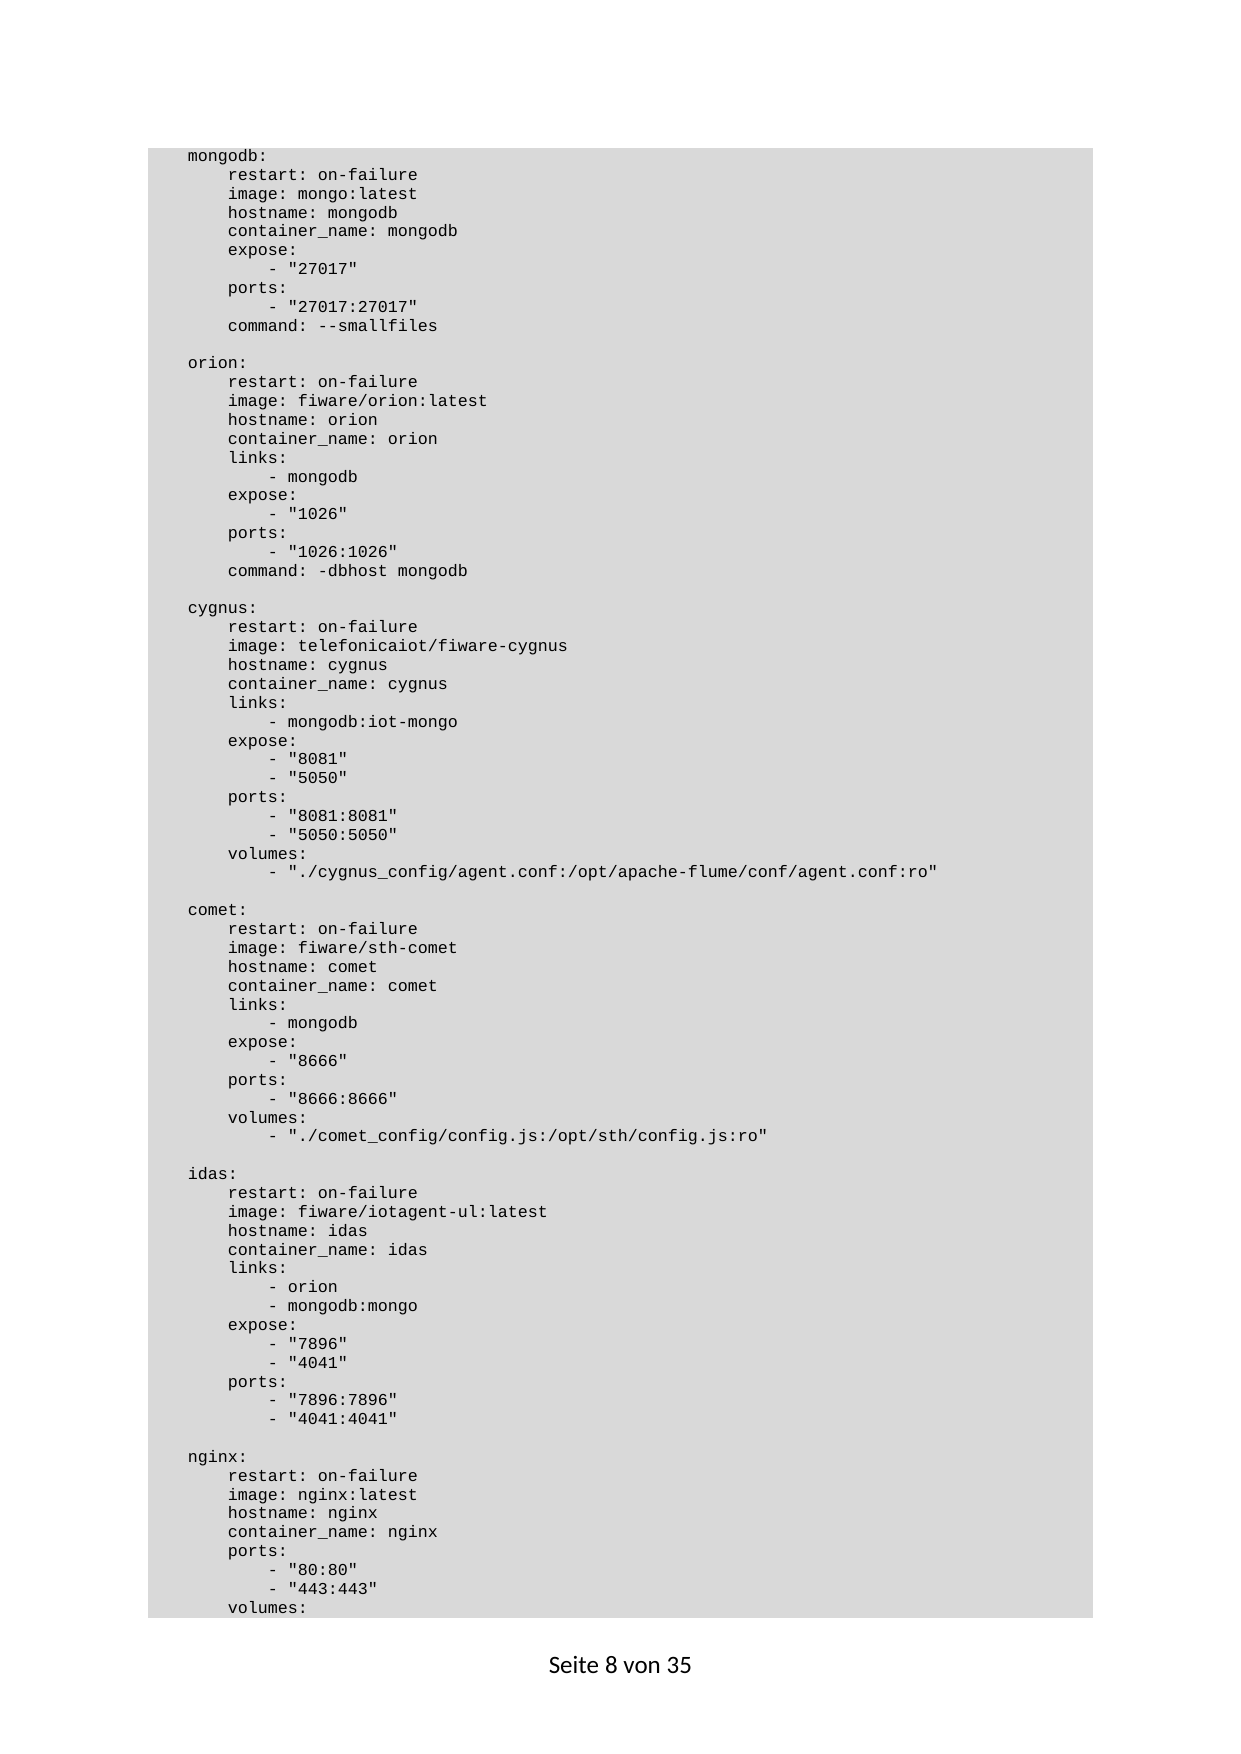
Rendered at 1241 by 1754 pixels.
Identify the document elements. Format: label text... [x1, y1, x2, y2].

text hostname: nginx [148, 1505, 1093, 1524]
text - "443:443" [148, 1581, 1093, 1599]
text image: fiware/orion:latest [148, 393, 1093, 412]
text expose: [148, 242, 1093, 261]
text restart: on-failure [148, 619, 1093, 638]
text - "./comet_config/config.js:/opt/sth/config.js:ro" [148, 1128, 1093, 1147]
text - "./cygnus_config/agent.conf:/opt/apache-flume/conf/agent.conf:ro" [148, 864, 1093, 883]
text ports: [148, 789, 1093, 807]
text container_name: orion [148, 430, 1093, 449]
text - "8081:8081" [148, 807, 1093, 826]
text idas: [148, 1166, 1093, 1184]
text nginx: [148, 1448, 1093, 1467]
text hostname: orion [148, 412, 1093, 430]
text - "4041" [148, 1354, 1093, 1373]
text image: mongo:latest [148, 185, 1093, 204]
text ports: [148, 1373, 1093, 1392]
text - "80:80" [148, 1562, 1093, 1581]
text hostname: cygnus [148, 657, 1093, 676]
text - "27017" [148, 261, 1093, 279]
text - "8666:8666" [148, 1090, 1093, 1109]
text expose: [148, 1034, 1093, 1053]
text - mongodb:mongo [148, 1298, 1093, 1317]
text image: nginx:latest [148, 1486, 1093, 1505]
text restart: on-failure [148, 1467, 1093, 1486]
text - "5050:5050" [148, 826, 1093, 845]
text image: fiware/sth-comet [148, 939, 1093, 958]
text volumes: [148, 1109, 1093, 1128]
text expose: [148, 732, 1093, 751]
text - mongodb [148, 1015, 1093, 1034]
text orion: [148, 355, 1093, 374]
text hostname: idas [148, 1222, 1093, 1241]
text volumes: [148, 845, 1093, 864]
text cygnus: [148, 600, 1093, 619]
text - "5050" [148, 770, 1093, 789]
text container_name: comet [148, 977, 1093, 996]
text command: -dbhost mongodb [148, 562, 1093, 581]
text - "7896:7896" [148, 1392, 1093, 1411]
text links: [148, 996, 1093, 1015]
text - orion [148, 1279, 1093, 1298]
text - "1026:1026" [148, 543, 1093, 562]
text - "8666" [148, 1053, 1093, 1071]
text ports: [148, 279, 1093, 298]
text ports: [148, 525, 1093, 543]
text restart: on-failure [148, 166, 1093, 185]
text restart: on-failure [148, 1184, 1093, 1203]
text ports: [148, 1543, 1093, 1562]
text restart: on-failure [148, 921, 1093, 939]
text hostname: mongodb [148, 204, 1093, 223]
text volumes: [148, 1599, 1093, 1618]
text - "4041:4041" [148, 1411, 1093, 1430]
text container_name: nginx [148, 1524, 1093, 1543]
text container_name: cygnus [148, 676, 1093, 694]
text image: fiware/iotagent-ul:latest [148, 1203, 1093, 1222]
text command: --smallfiles [148, 317, 1093, 336]
text expose: [148, 487, 1093, 506]
text container_name: idas [148, 1241, 1093, 1260]
text - mongodb:iot-mongo [148, 713, 1093, 732]
text mongodb: [148, 148, 1093, 166]
text image: telefonicaiot/fiware-cygnus [148, 638, 1093, 657]
text expose: [148, 1317, 1093, 1335]
text restart: on-failure [148, 374, 1093, 393]
text - mongodb [148, 468, 1093, 487]
text - "1026" [148, 506, 1093, 525]
text - "27017:27017" [148, 298, 1093, 317]
text - "7896" [148, 1335, 1093, 1354]
text hostname: comet [148, 958, 1093, 977]
text comet: [148, 902, 1093, 921]
text links: [148, 694, 1093, 713]
text container_name: mongodb [148, 223, 1093, 242]
text - "8081" [148, 751, 1093, 770]
text ports: [148, 1071, 1093, 1090]
text links: [148, 449, 1093, 468]
text links: [148, 1260, 1093, 1279]
